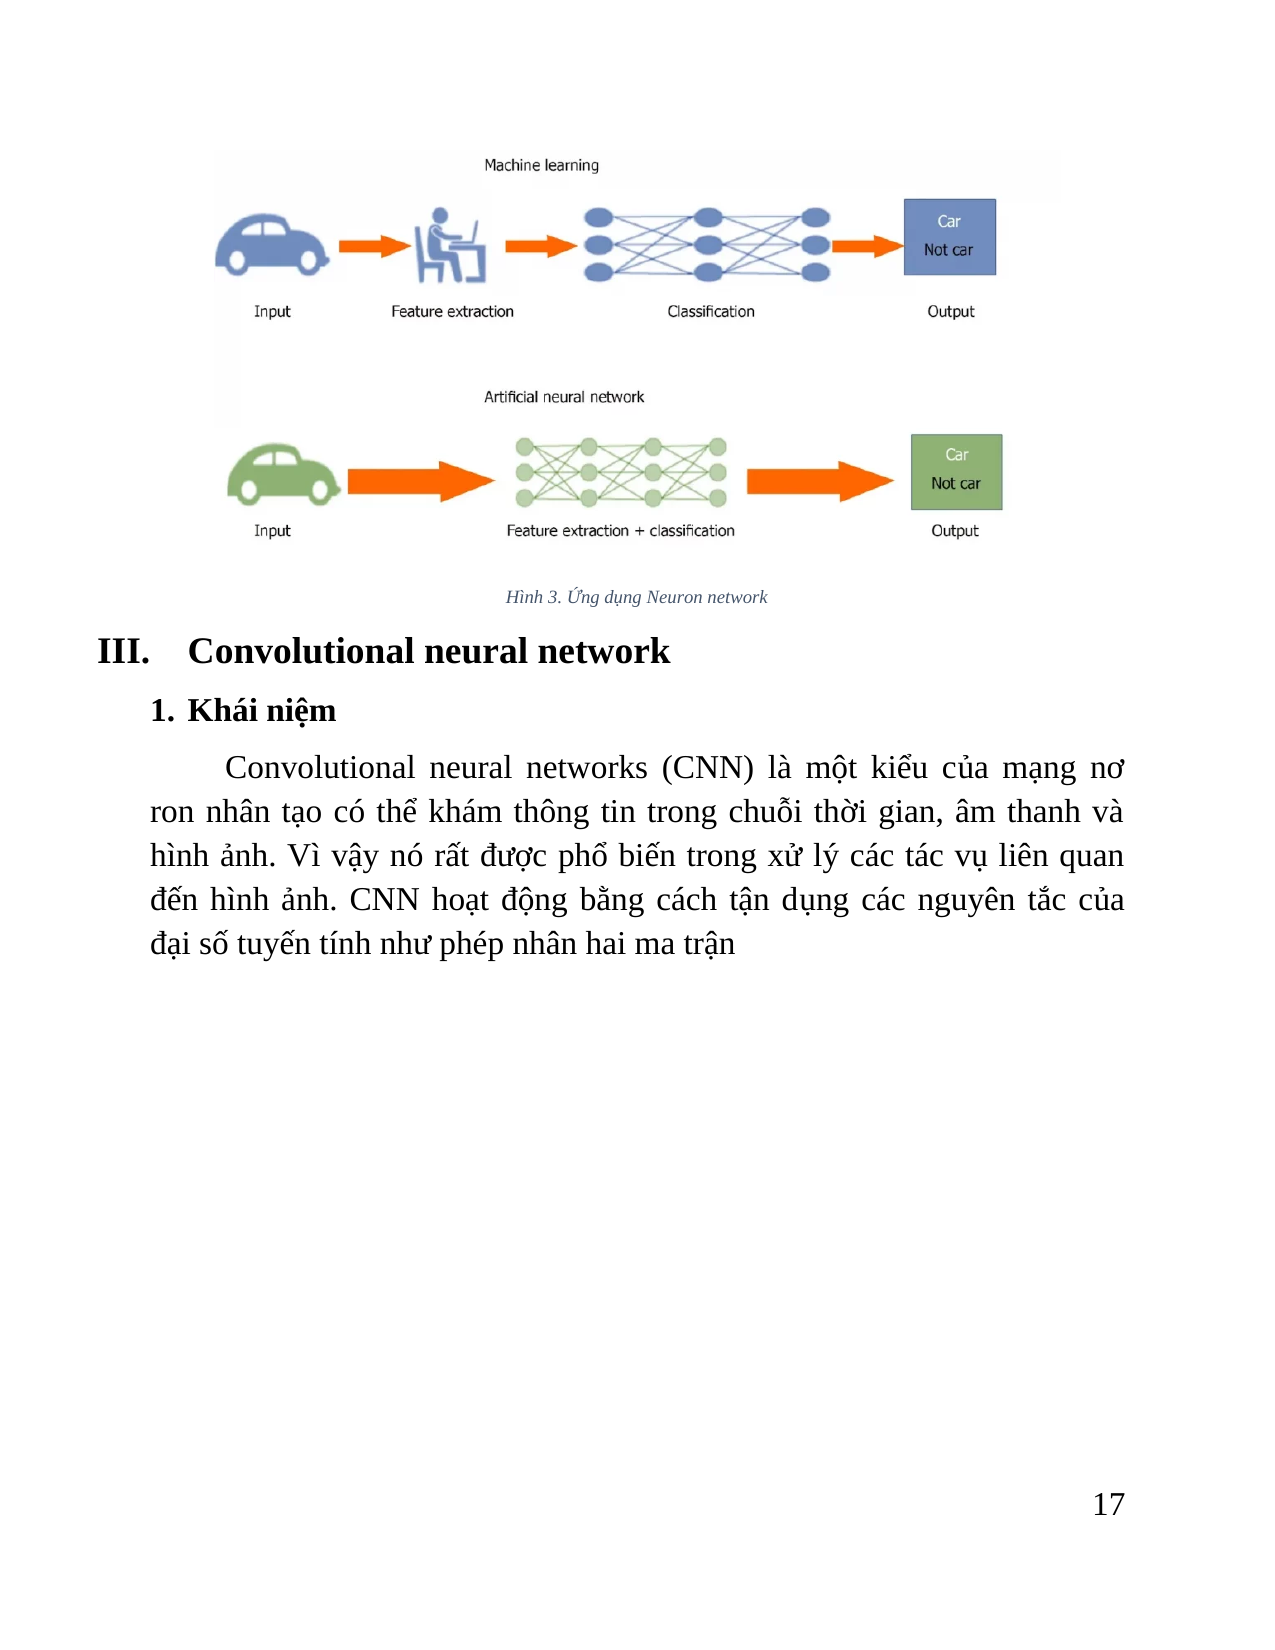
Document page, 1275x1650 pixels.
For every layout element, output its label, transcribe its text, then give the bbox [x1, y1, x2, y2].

subtitle Convolutional neural network [150, 628, 1125, 671]
subtitle Khái niệm [150, 690, 1125, 729]
picture [214, 150, 1061, 564]
text Convolutional neural networks (CNN) là một kiểu của mạng nơ ron nhân tạo có thể khám thông tin trong chuỗi thời gian, âm thanh và hình ảnh. Vì vậy nó rất được phổ biến trong xử lý các tác vụ liên quan đến hình ảnh. CNN hoạt động bằng cách tận dụng các nguyên tắc của đại số tuyến tính như phép nhân hai ma trận [150, 747, 1125, 962]
